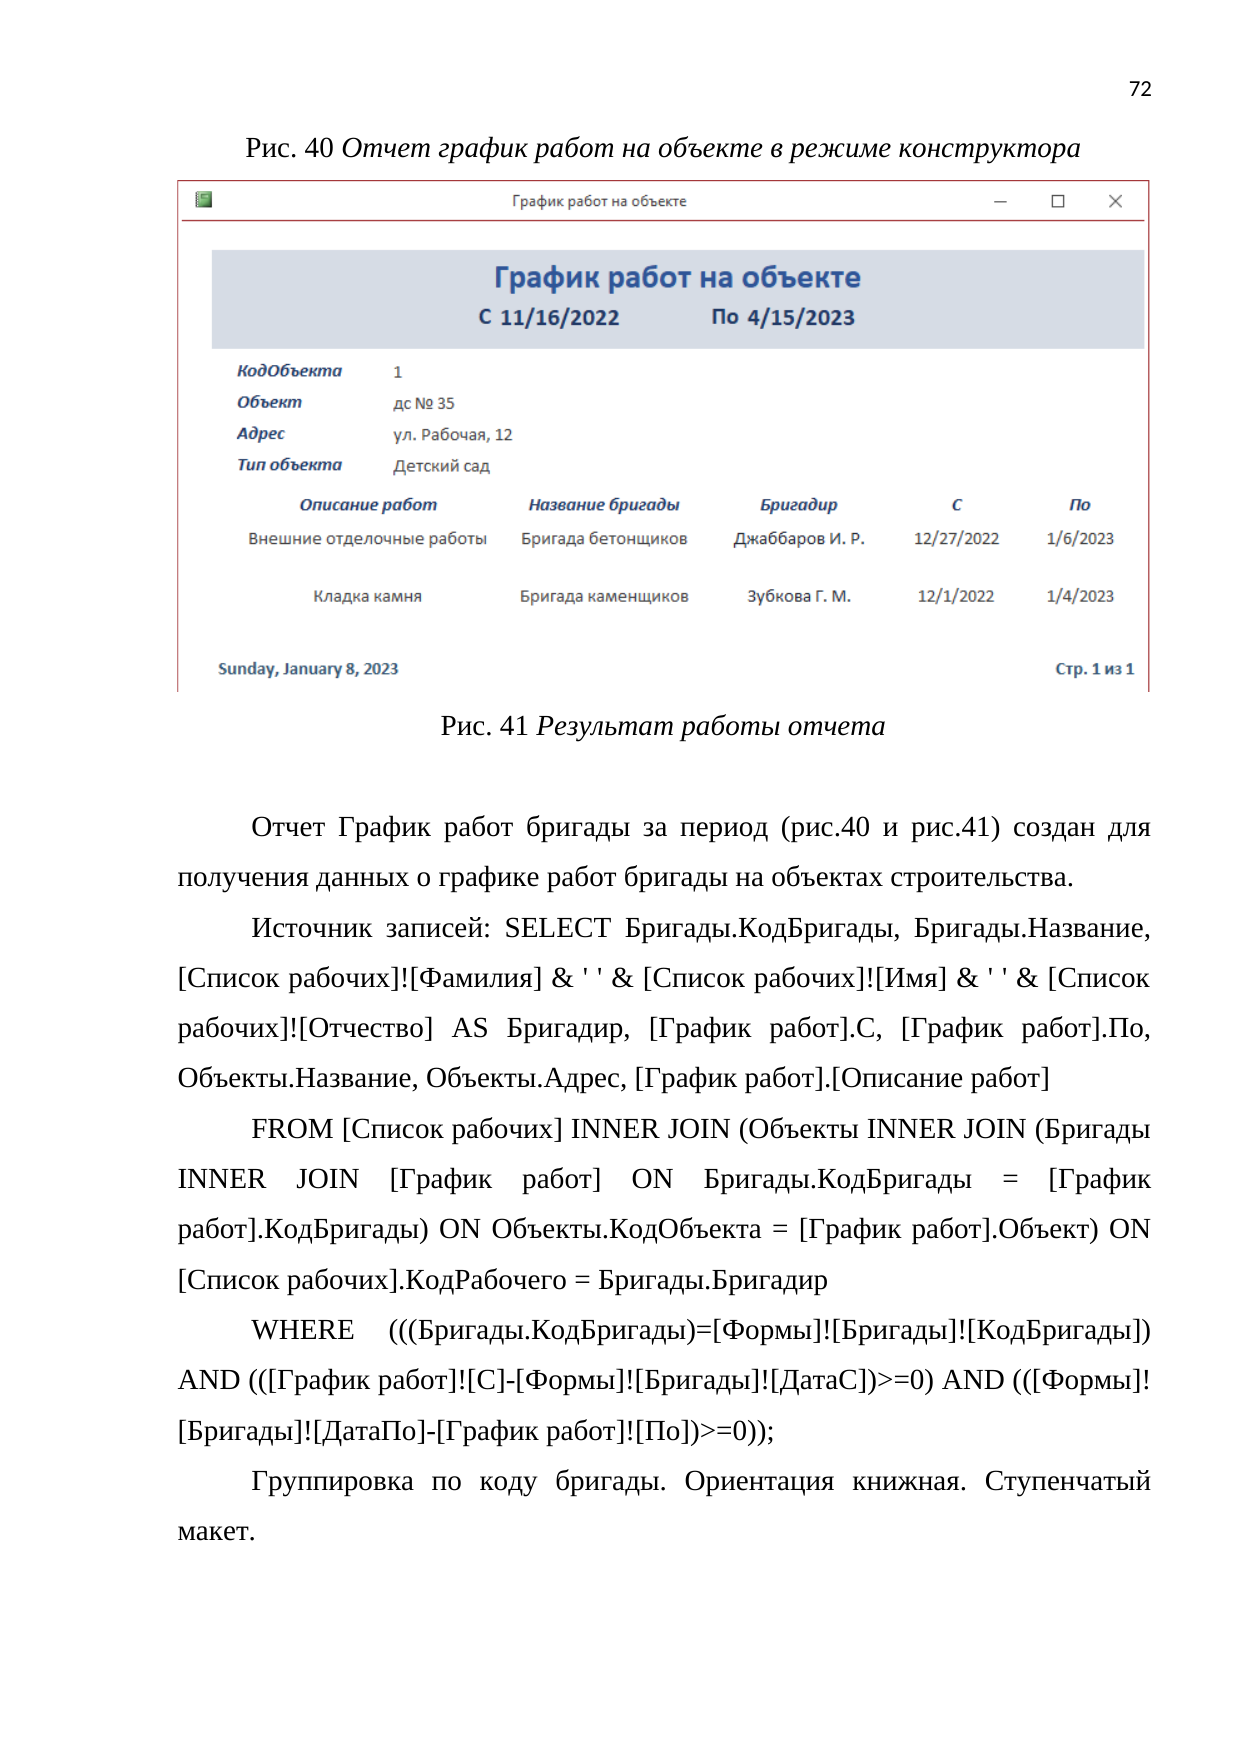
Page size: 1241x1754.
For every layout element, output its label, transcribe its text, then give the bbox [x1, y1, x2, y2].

text Отчет График работ бригады за период (рис.40 и рис.41) создан для получения данных о графике работ бригады на объектах строительства. [177, 809, 1152, 893]
picture [177, 180, 1152, 692]
text Источник записей: SELECT Бригады.КодБригады, Бригады.Название, [Список рабочих]![Фамилия] & ' ' & [Список рабочих]![Имя] & ' ' & [Список рабочих]![Отчество] AS Бригадир, [График работ].С, [График работ].По, Объекты.Название, Объекты.Адрес, [График работ].[Описание работ] [177, 910, 1152, 1094]
text WHERE (((Бригады.КодБригады)=[Формы]![Бригады]![КодБригады]) AND (([График работ]![С]-[Формы]![Бригады]![ДатаС])>=0) AND (([Формы]![Бригады]![ДатаПо]-[График работ]![По])>=0)); [177, 1312, 1152, 1446]
text Рис. 41 Результат работы отчета [177, 708, 1152, 742]
text FROM [Список рабочих] INNER JOIN (Объекты INNER JOIN (Бригады INNER JOIN [График работ] ON Бригады.КодБригады = [График работ].КодБригады) ON Объекты.КодОбъекта = [График работ].Объект) ON [Список рабочих].КодРабочего = Бригады.Бригадир [177, 1111, 1152, 1295]
text Рис. 40 Отчет график работ на объекте в режиме конструктора [177, 130, 1152, 163]
text Группировка по коду бригады. Ориентация книжная. Ступенчатый макет. [177, 1463, 1152, 1547]
